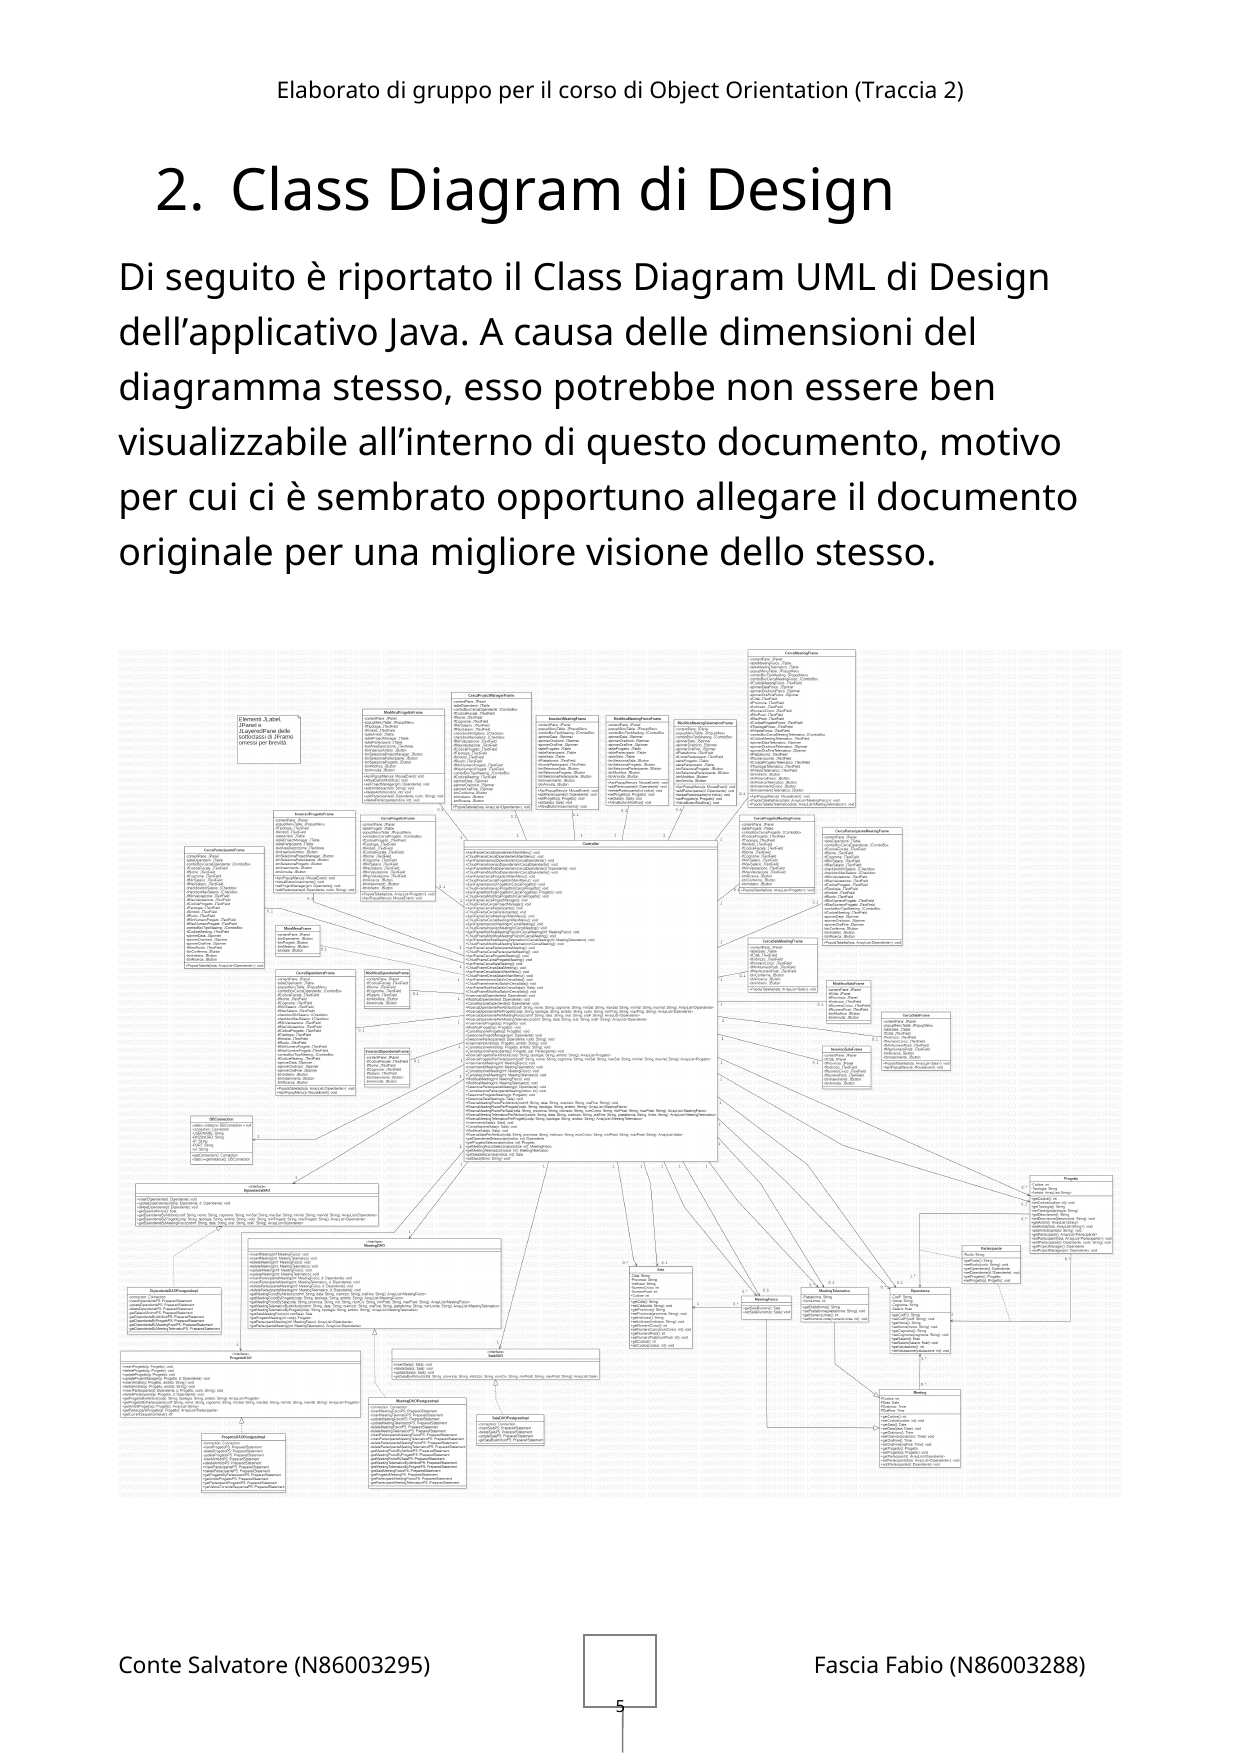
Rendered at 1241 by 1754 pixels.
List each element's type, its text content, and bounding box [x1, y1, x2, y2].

text Di seguito è riportato il Class Diagram UML di Design dell’applicativo Java. A causa delle dimensioni del diagramma stesso, esso potrebbe non essere ben visualizzabile all’interno di questo documento, motivo per cui ci è sembrato opportuno allegare il documento originale per una migliore visione dello stesso. [118, 250, 1122, 577]
list Class Diagram di Design [156, 148, 1122, 227]
picture [118, 647, 1123, 1503]
